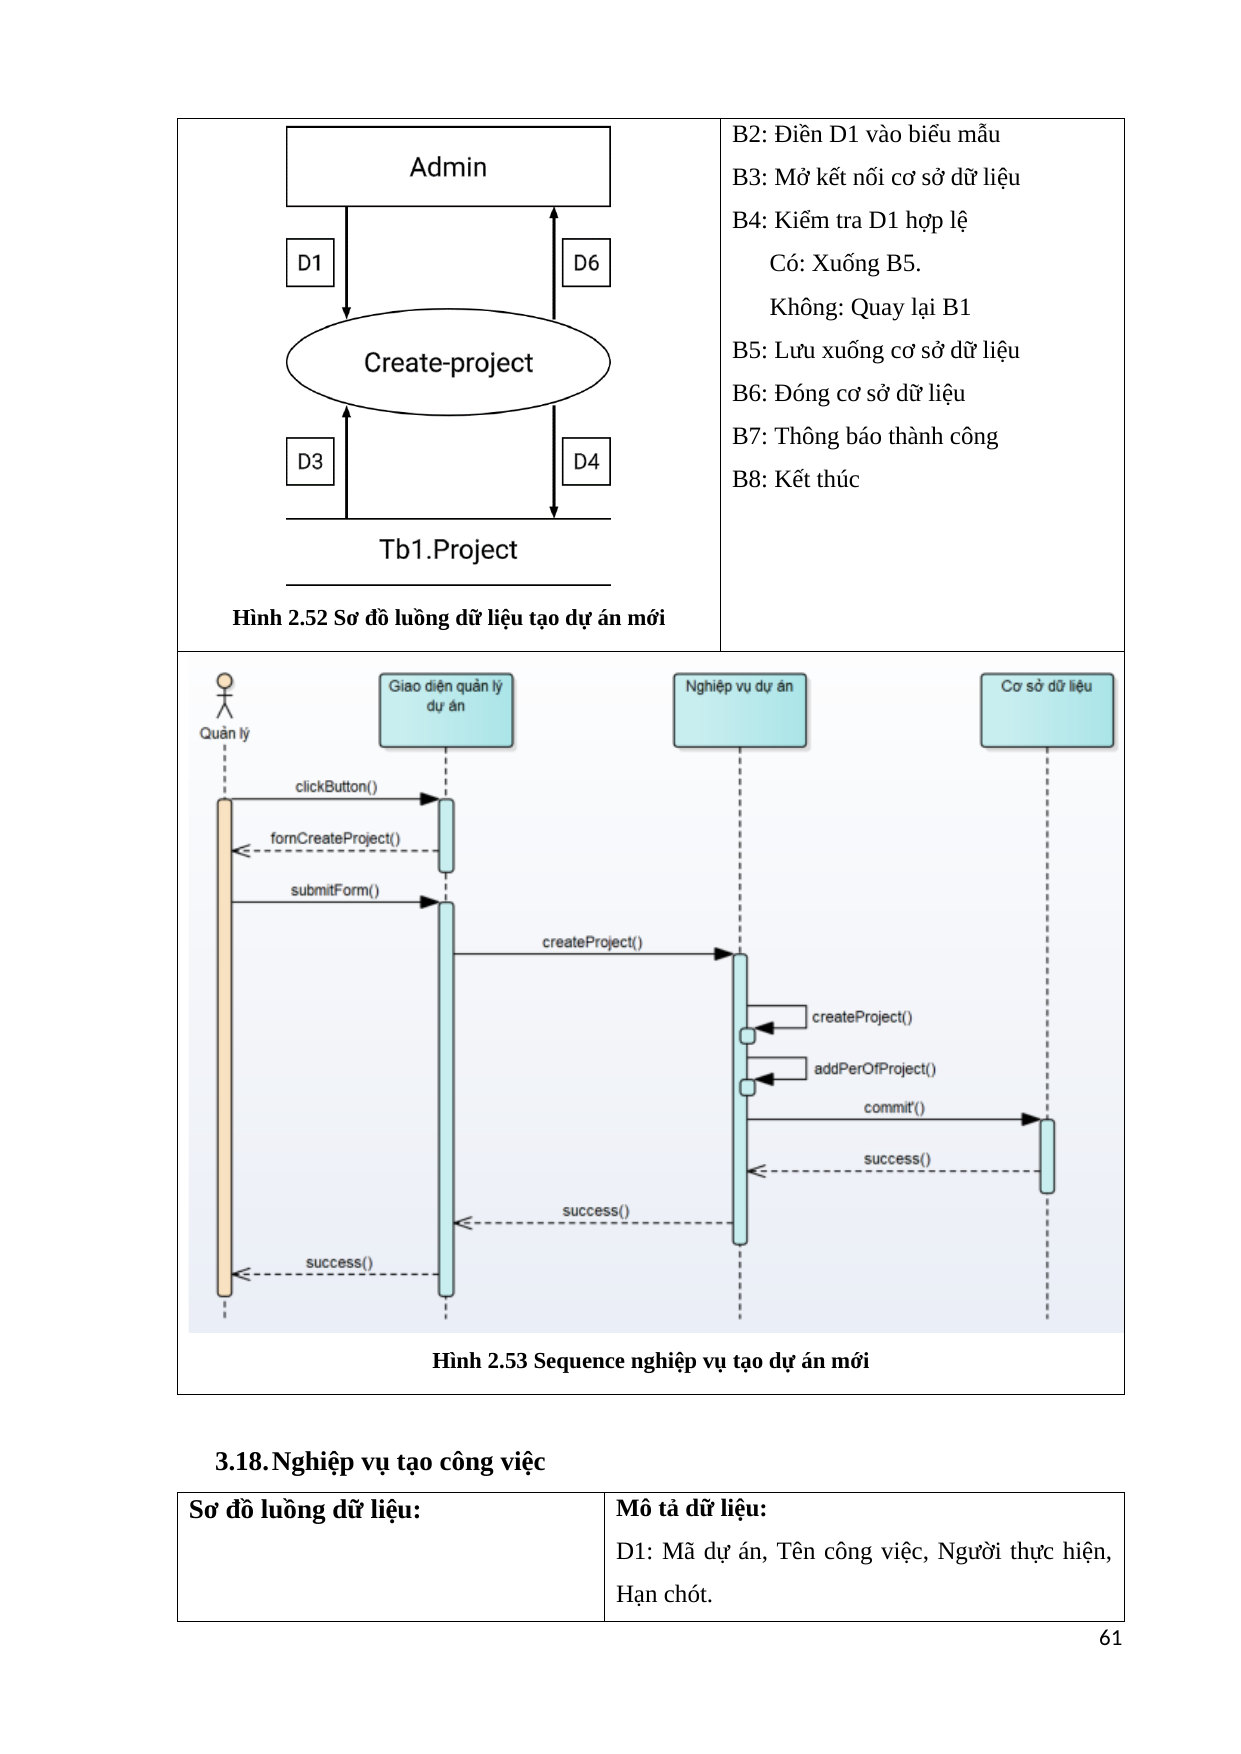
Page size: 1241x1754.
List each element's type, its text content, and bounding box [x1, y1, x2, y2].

picture [259, 119, 639, 591]
picture [188, 652, 1124, 1333]
list Nghiệp vụ tạo công việc [215, 1445, 1122, 1476]
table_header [605, 1493, 1124, 1621]
table_cell Hình 2.48 Sequence nghiệp vụ tạo dự án mới [178, 652, 1124, 1394]
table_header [721, 119, 1124, 651]
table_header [178, 119, 720, 651]
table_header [178, 1493, 604, 1621]
